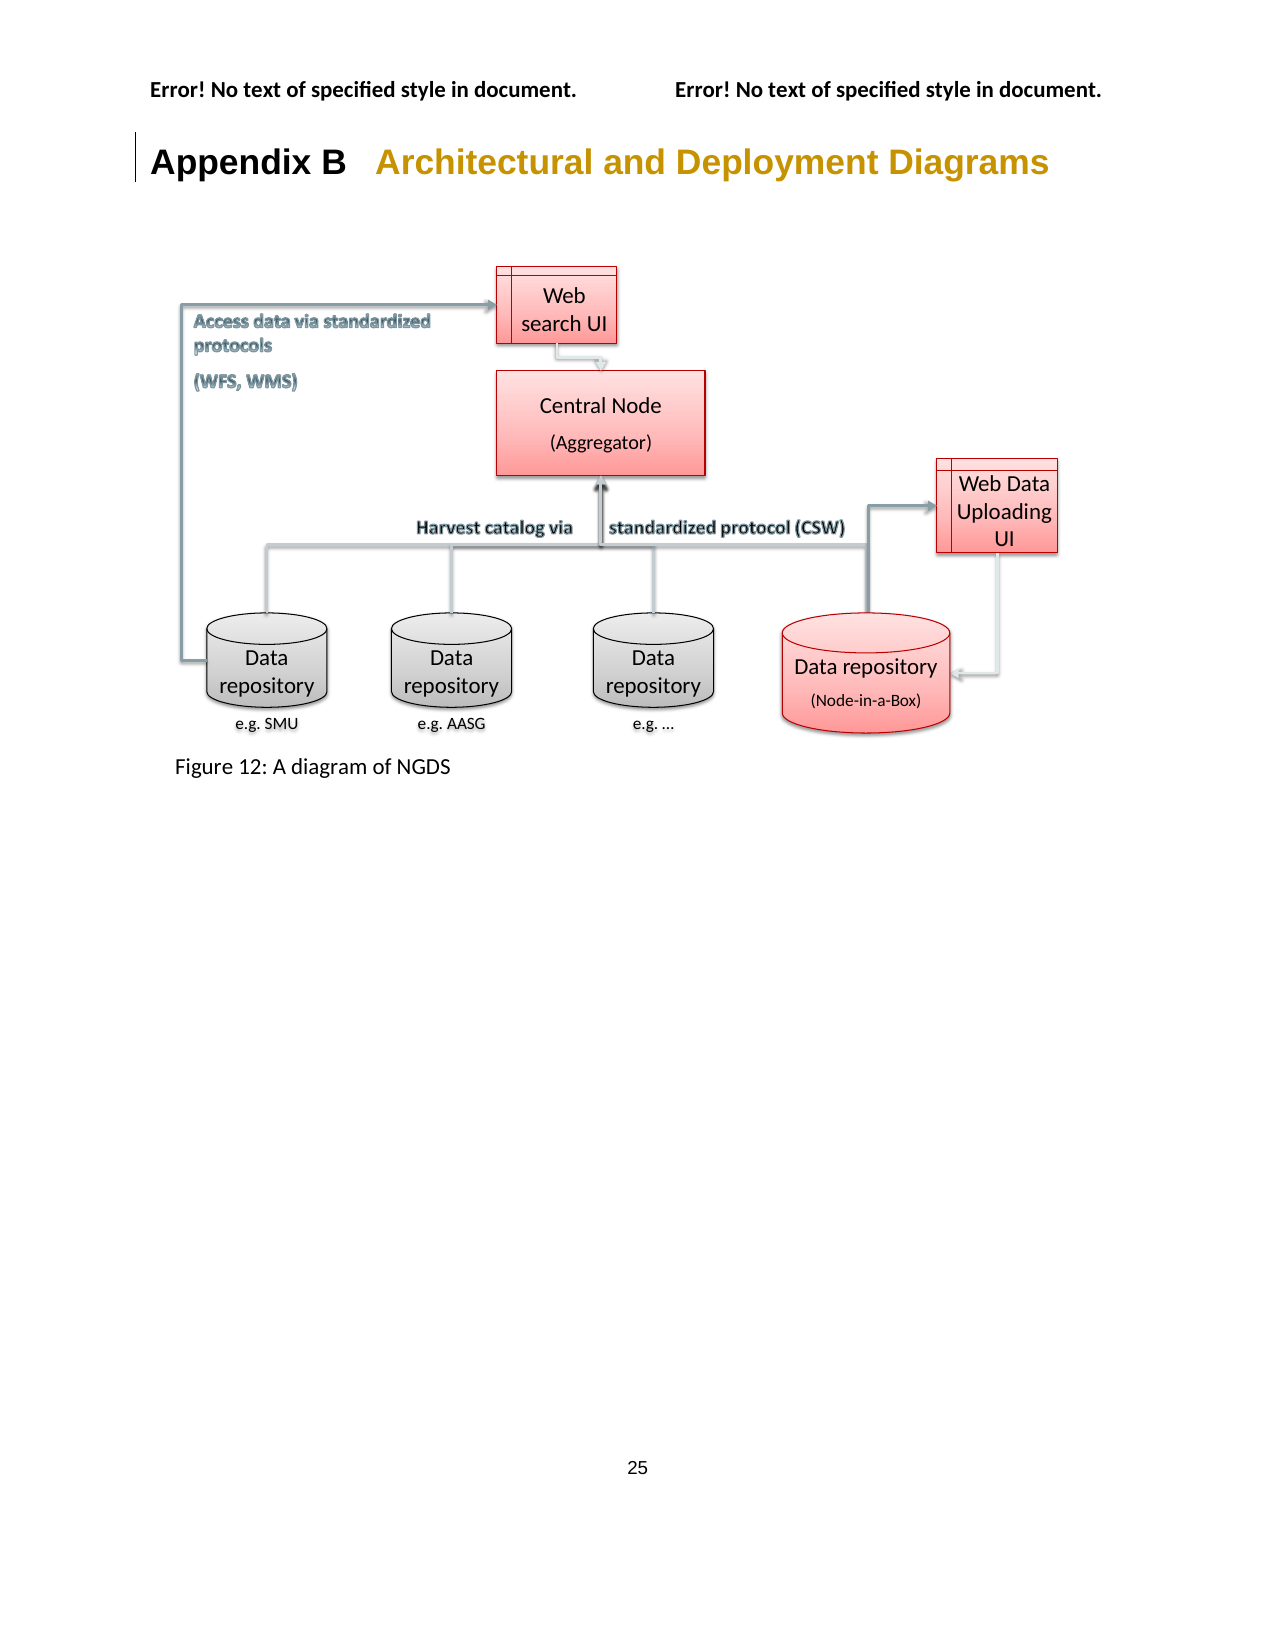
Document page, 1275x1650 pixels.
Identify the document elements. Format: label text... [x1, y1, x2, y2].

subtitle Architectural and Deployment Diagrams [150, 132, 1125, 182]
